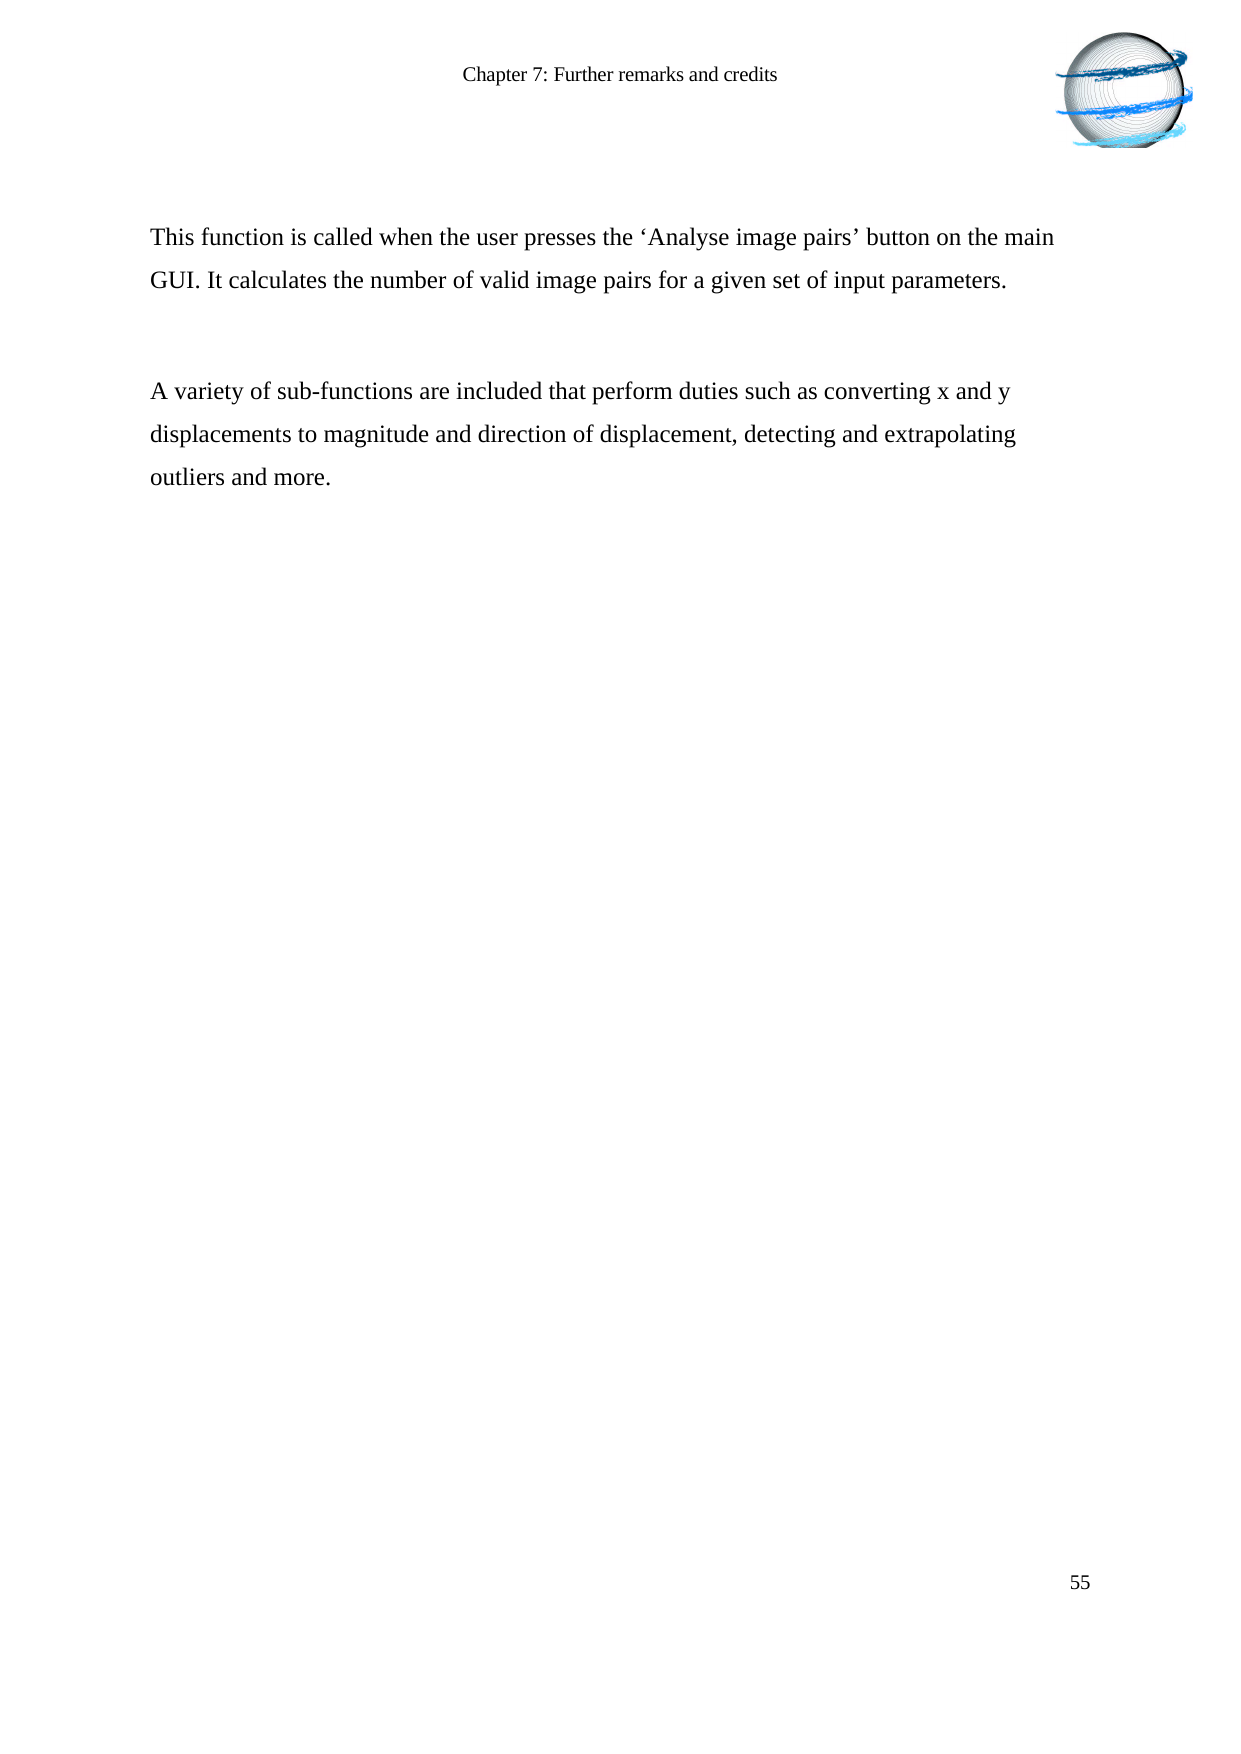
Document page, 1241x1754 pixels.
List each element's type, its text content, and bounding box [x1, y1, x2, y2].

text This function is called when the user presses the ‘Analyse image pairs’ button on the main GUI. It calculates the number of valid image pairs for a given set of input parameters. [150, 222, 1090, 294]
picture [1055, 32, 1193, 148]
text A variety of sub-functions are included that perform duties such as converting x and y displacements to magnitude and direction of displacement, detecting and extrapolating outliers and more. [150, 376, 1090, 491]
